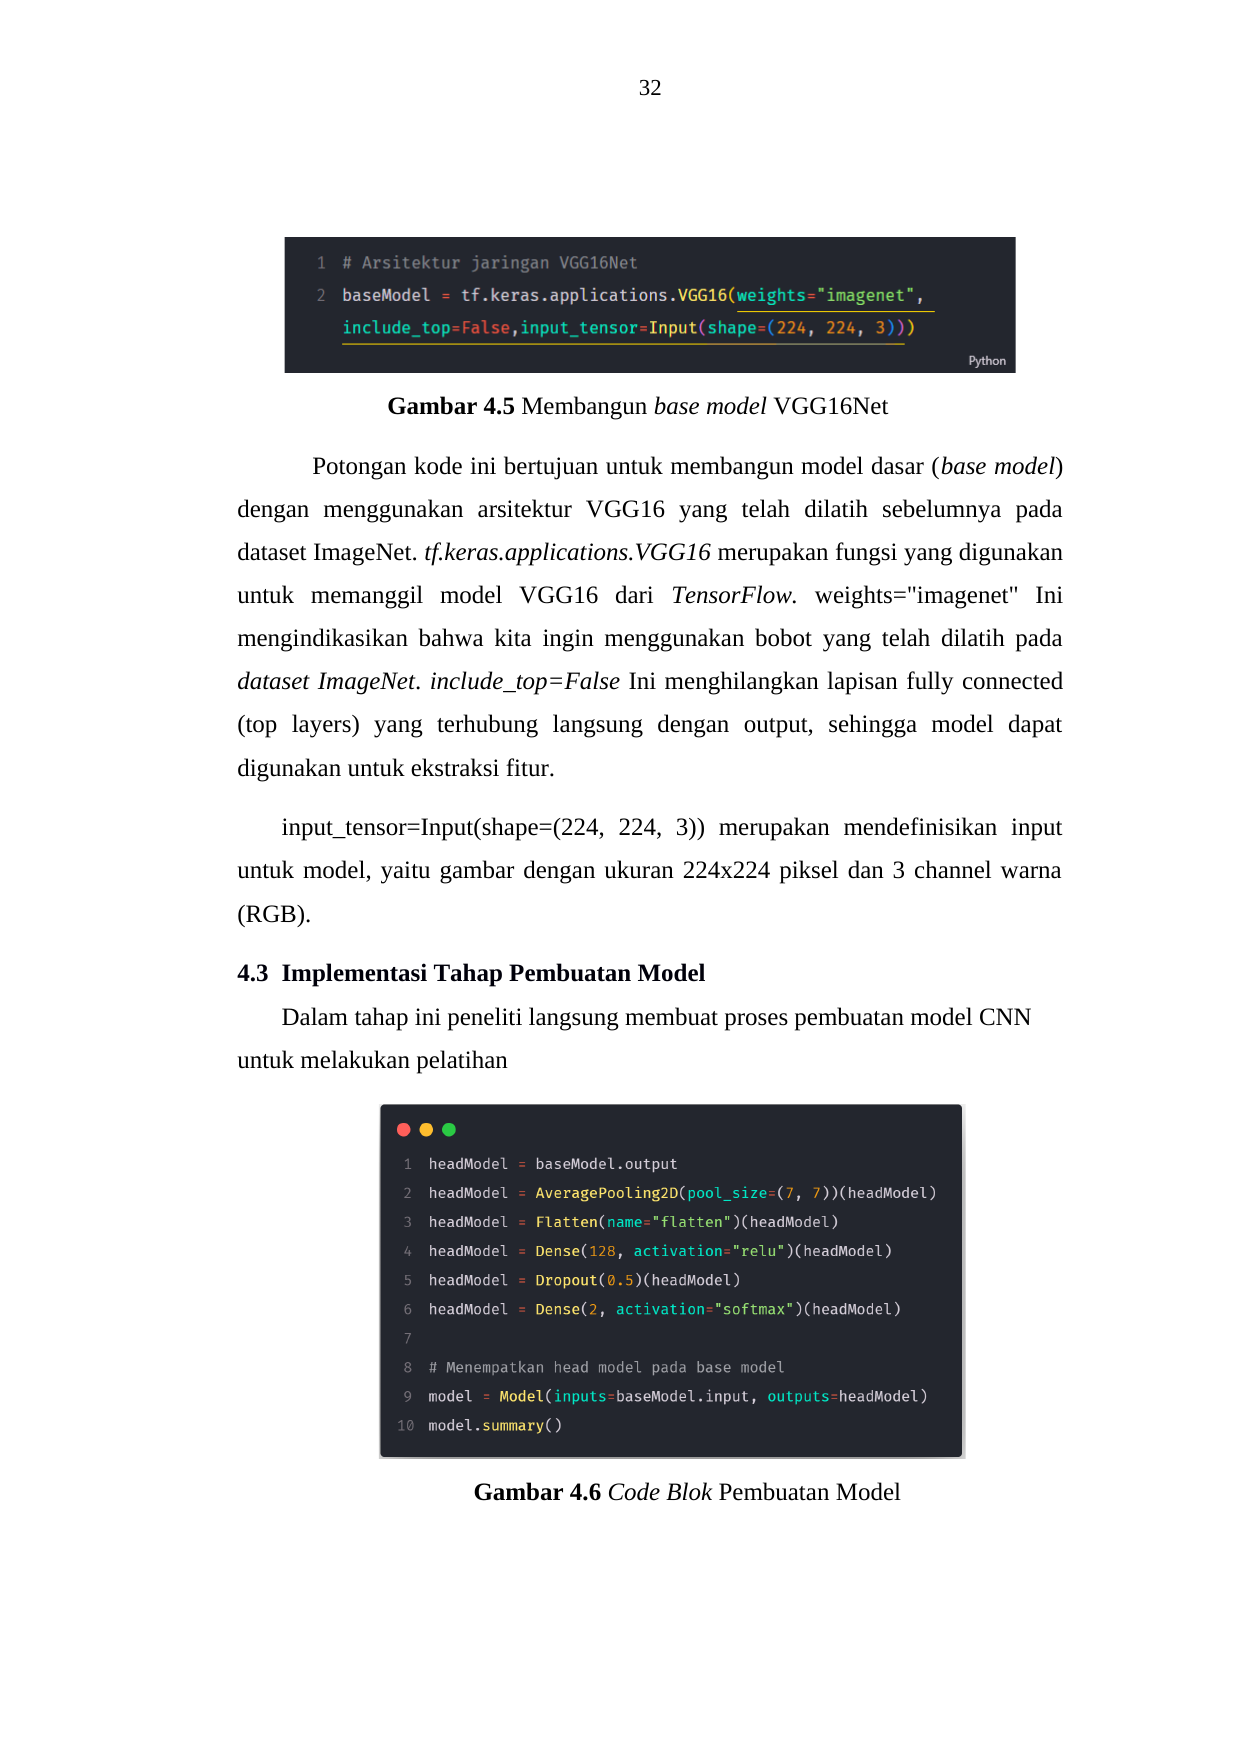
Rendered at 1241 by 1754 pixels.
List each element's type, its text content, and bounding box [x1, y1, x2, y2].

text Gambar 4.5 Membangun base model VGG16Net [387, 391, 1063, 420]
subtitle 4.3 Implementasi Tahap Pembuatan Model [237, 958, 1063, 987]
picture [284, 237, 1016, 373]
text Dalam tahap ini peneliti langsung membuat proses pembuatan model CNN untuk melakukan pelatihan [237, 1002, 1063, 1073]
text Potongan kode ini bertujuan untuk membangun model dasar (base model) dengan menggunakan arsitektur VGG16 yang telah dilatih sebelumnya pada dataset ImageNet. tf.keras.applications.VGG16 merupakan fungsi yang digunakan untuk memanggil model VGG16 dari TensorFlow. weights="imagenet" Ini mengindikasikan bahwa kita ingin menggunakan bobot yang telah dilatih pada dataset ImageNet. include_top=False Ini menghilangkan lapisan fully connected (top layers) yang terhubung langsung dengan output, sehingga model dapat digunakan untuk ekstraksi fitur. [237, 451, 1063, 781]
text input_tensor=Input(shape=(224, 224, 3)) merupakan mendefinisikan input untuk model, yaitu gambar dengan ukuran 224x224 piksel dan 3 channel warna (RGB). [237, 812, 1063, 927]
text Gambar 4.6 Code Blok Pembuatan Model [311, 1477, 1063, 1506]
picture [378, 1104, 966, 1459]
